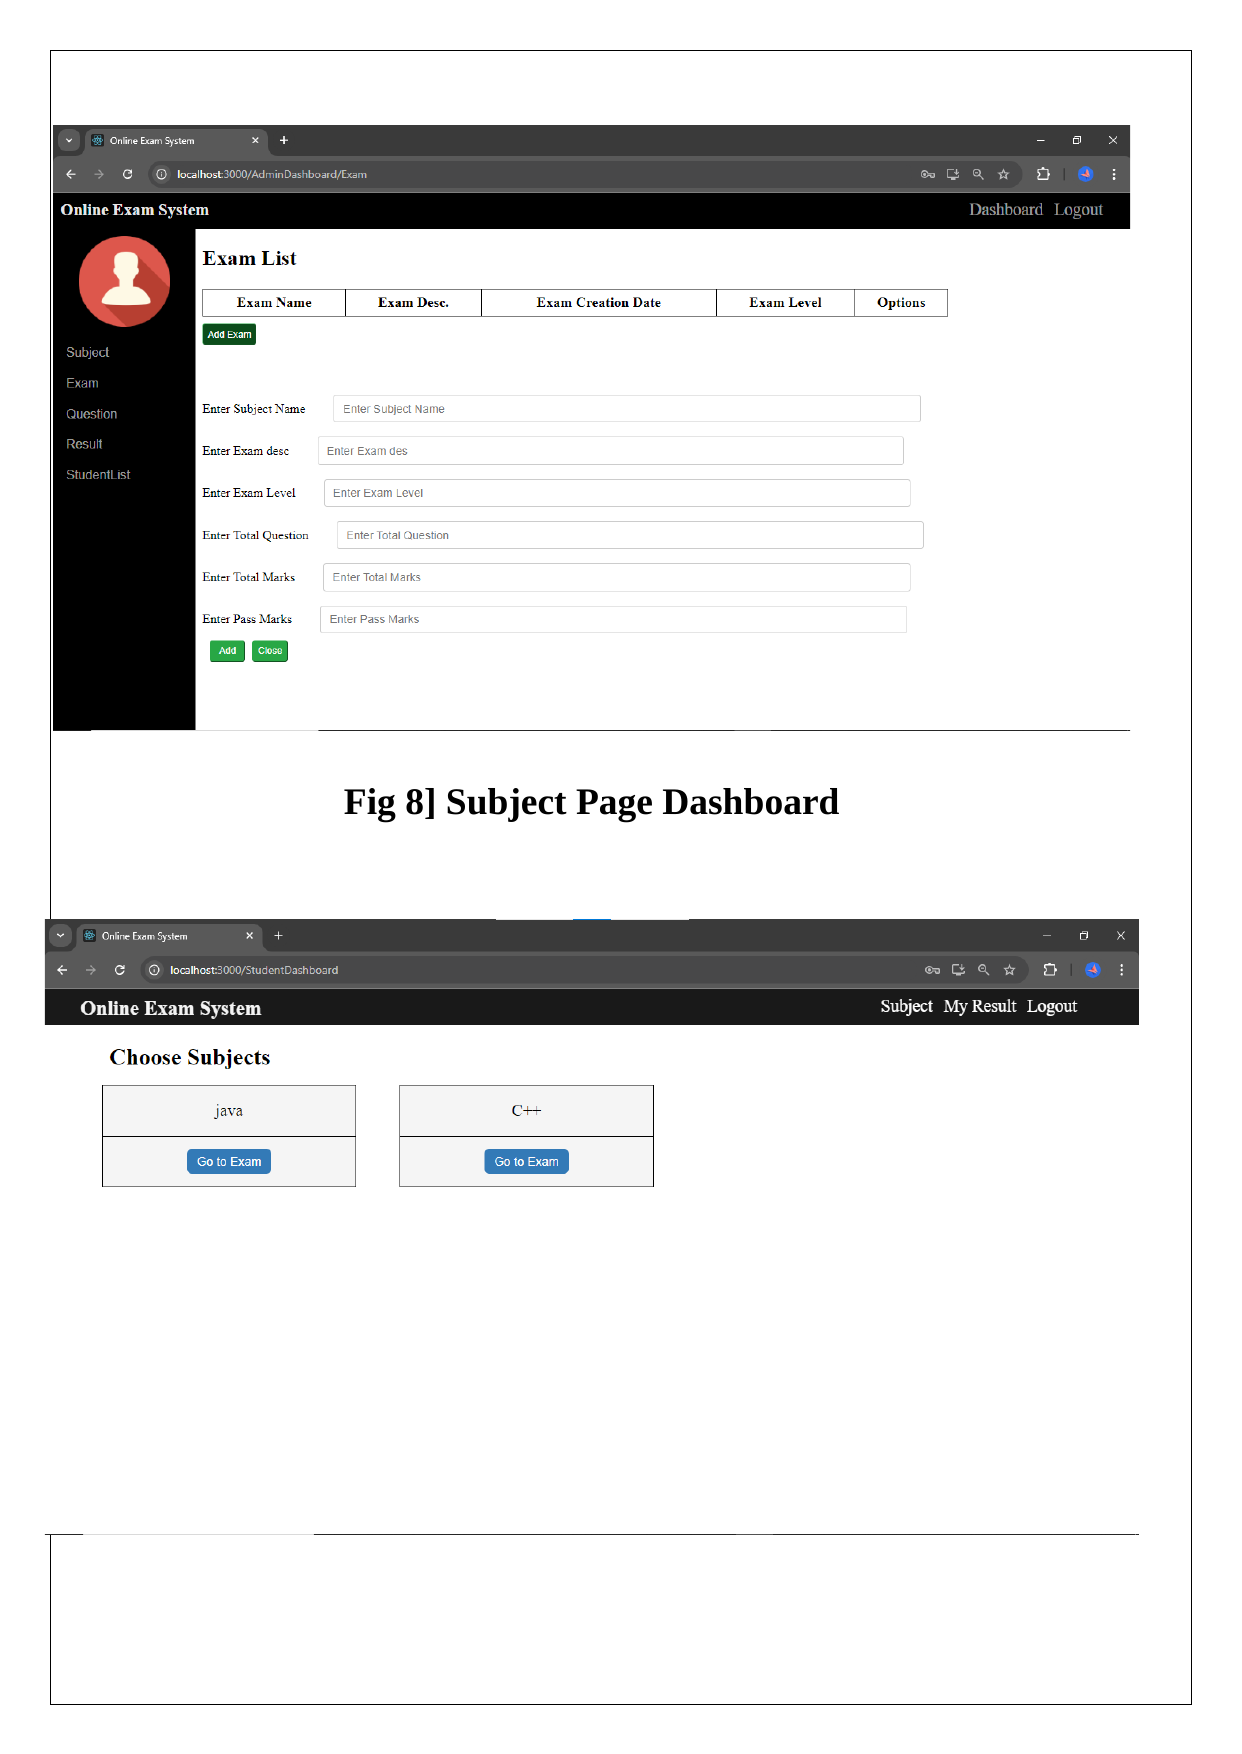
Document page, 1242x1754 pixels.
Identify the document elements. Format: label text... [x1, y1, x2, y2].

picture [53, 125, 1131, 731]
picture [44, 919, 1139, 1535]
text Fig 8] Subject Page Dashboard [25, 779, 1158, 823]
